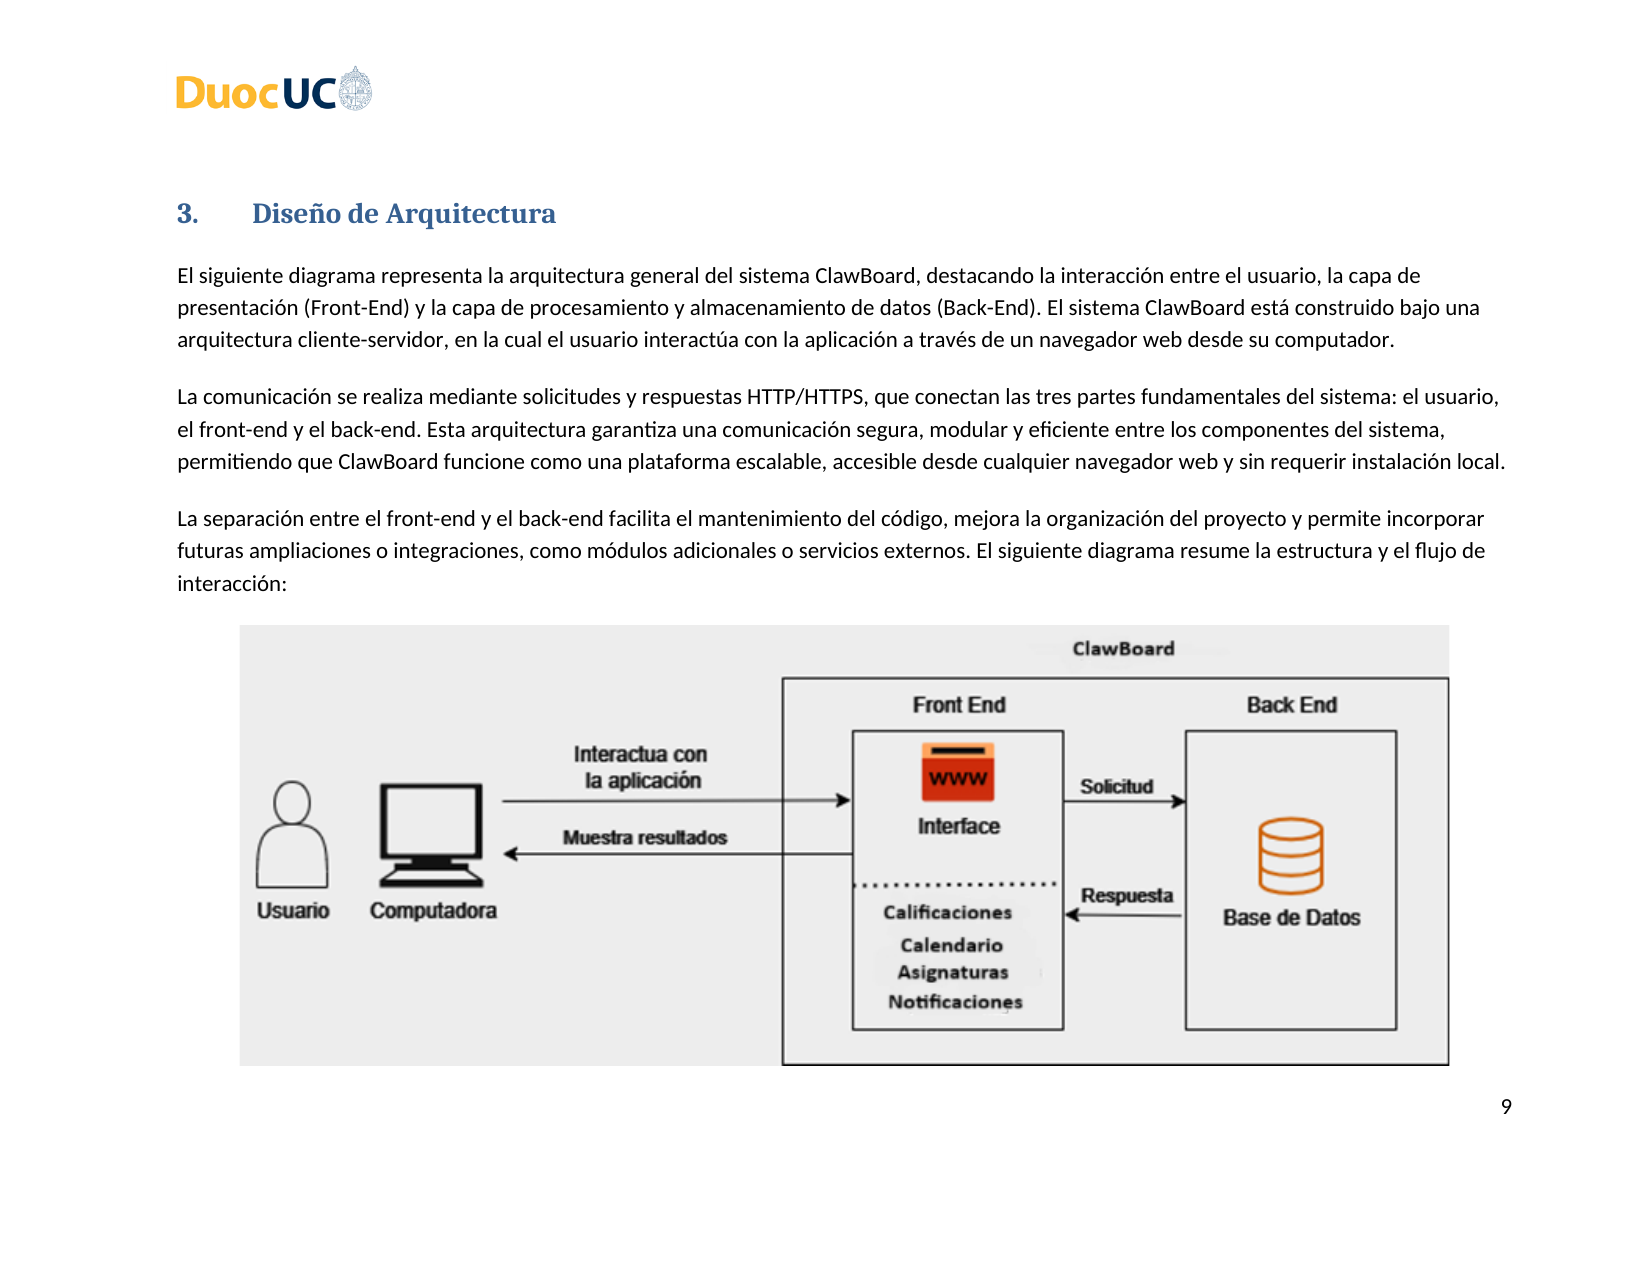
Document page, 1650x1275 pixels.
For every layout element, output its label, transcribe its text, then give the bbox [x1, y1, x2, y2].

text La separación entre el front-end y el back-end facilita el mantenimiento del código, mejora la organización del proyecto y permite incorporar futuras ampliaciones o integraciones, como módulos adicionales o servicios externos. El siguiente diagrama resume la estructura y el flujo de interacción: [177, 504, 1512, 597]
text El siguiente diagrama representa la arquitectura general del sistema ClawBoard, destacando la interacción entre el usuario, la capa de presentación (Front-End) y la capa de procesamiento y almacenamiento de datos (Back-End). El sistema ClawBoard está construido bajo una arquitectura cliente-servidor, en la cual el usuario interactúa con la aplicación a través de un navegador web desde su computador. [177, 261, 1512, 353]
text La comunicación se realiza mediante solicitudes y respuestas HTTP/HTTPS, que conectan las tres partes fundamentales del sistema: el usuario, el front-end y el back-end. Esta arquitectura garantiza una comunicación segura, modular y eficiente entre los componentes del sistema, permitiendo que ClawBoard funcione como una plataforma escalable, accesible desde cualquier navegador web y sin requerir instalación local. [177, 383, 1512, 475]
subtitle 3. Diseño de Arquitectura [177, 198, 1512, 231]
picture [166, 61, 379, 114]
picture [239, 625, 1450, 1066]
